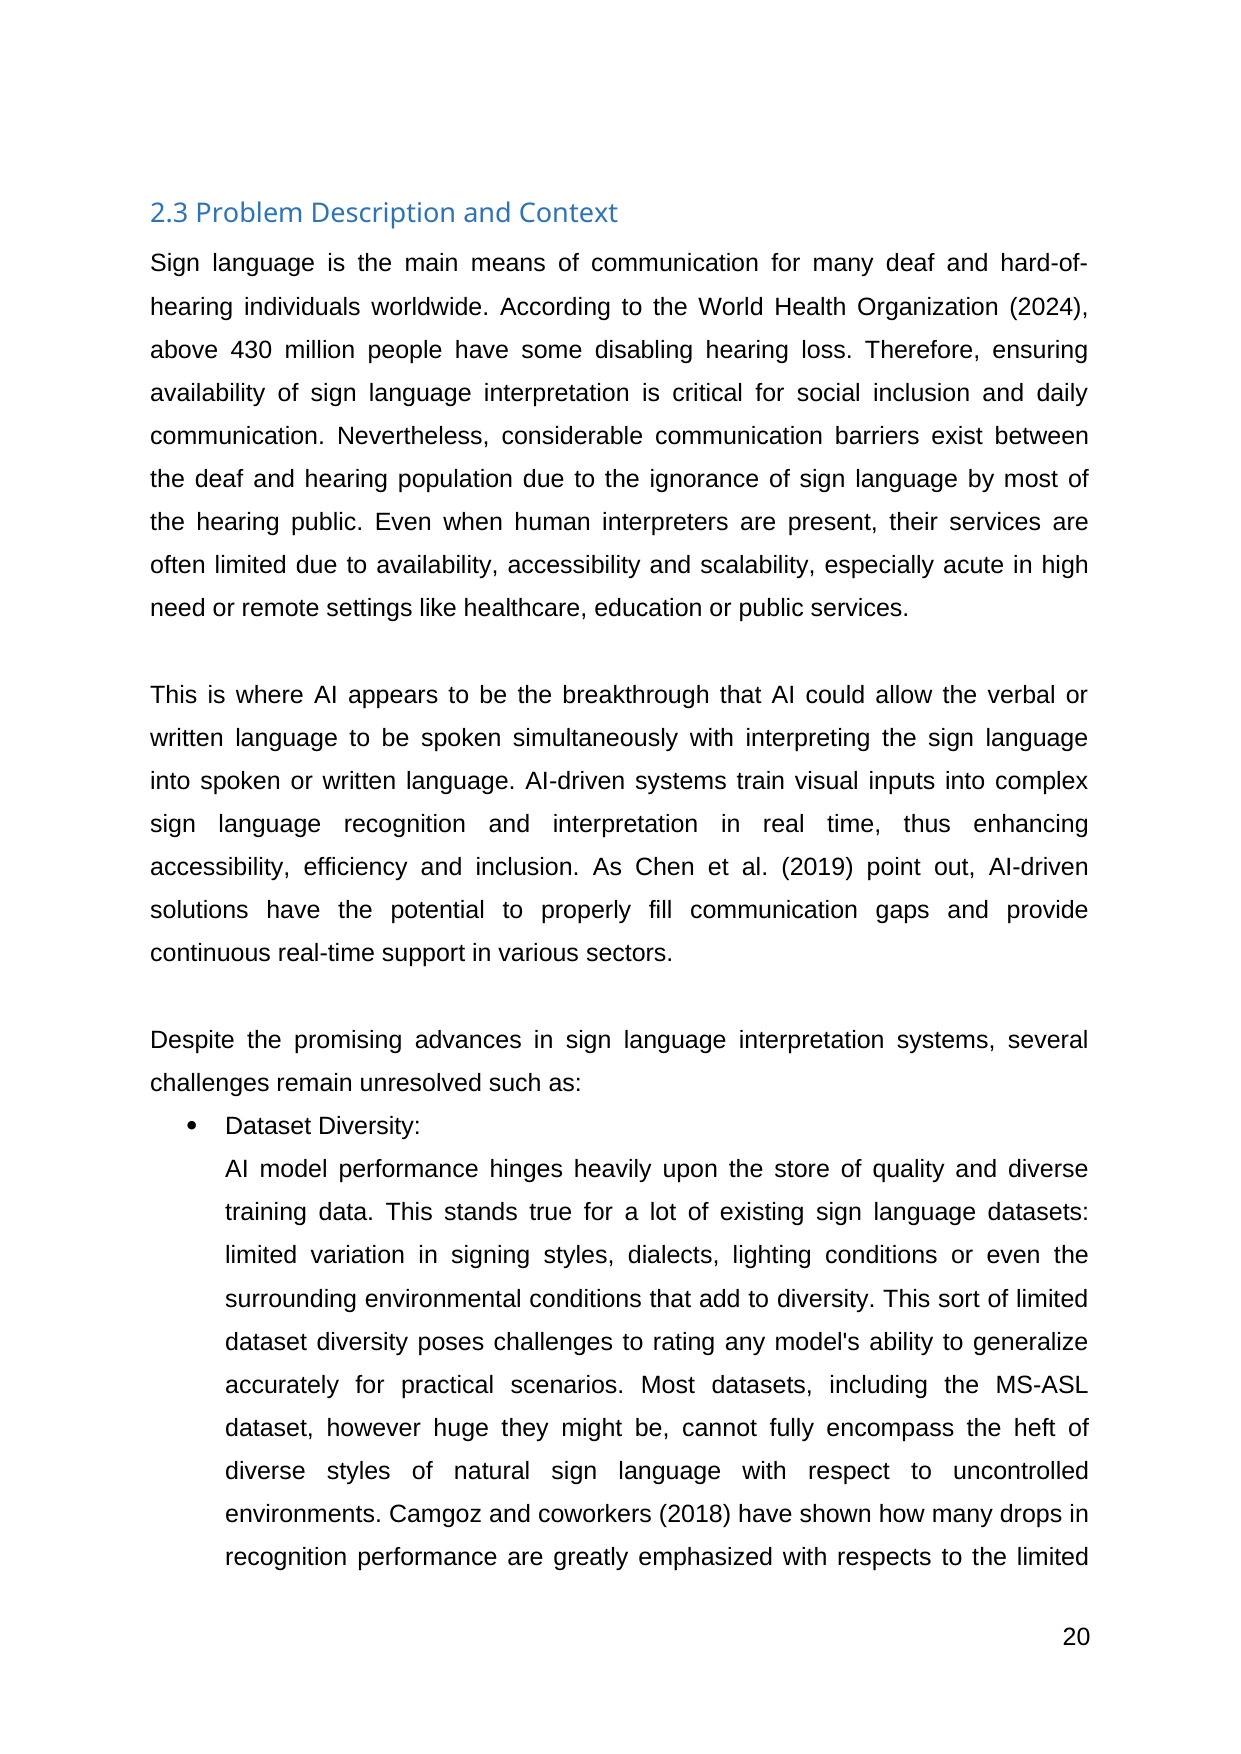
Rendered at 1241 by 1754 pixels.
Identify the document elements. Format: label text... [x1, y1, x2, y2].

text Sign language is the main means of communication for many deaf and hard-of-hearing individuals worldwide. According to the World Health Organization (2024), above 430 million people have some disabling hearing loss. Therefore, ensuring availability of sign language interpretation is critical for social inclusion and daily communication. Nevertheless, considerable communication barriers exist between the deaf and hearing population due to the ignorance of sign language by most of the hearing public. Even when human interpreters are present, their services are often limited due to availability, accessibility and scalability, especially acute in high need or remote settings like healthcare, education or public services. [150, 248, 1090, 622]
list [225, 1154, 1090, 1571]
text This is where AI appears to be the breakthrough that AI could allow the verbal or written language to be spoken simultaneously with interpreting the sign language into spoken or written language. AI-driven systems train visual inputs into complex sign language recognition and interpretation in real time, thus enhancing accessibility, efficiency and inclusion. As Chen et al. (2019) point out, AI-driven solutions have the potential to properly fill communication gaps and provide continuous real-time support in various sectors. [150, 680, 1090, 967]
text Despite the promising advances in sign language interpretation systems, several challenges remain unresolved such as: [150, 1025, 1090, 1097]
subtitle 2.3 Problem Description and Context [150, 193, 1090, 230]
list Dataset Diversity: [187, 1111, 1090, 1140]
